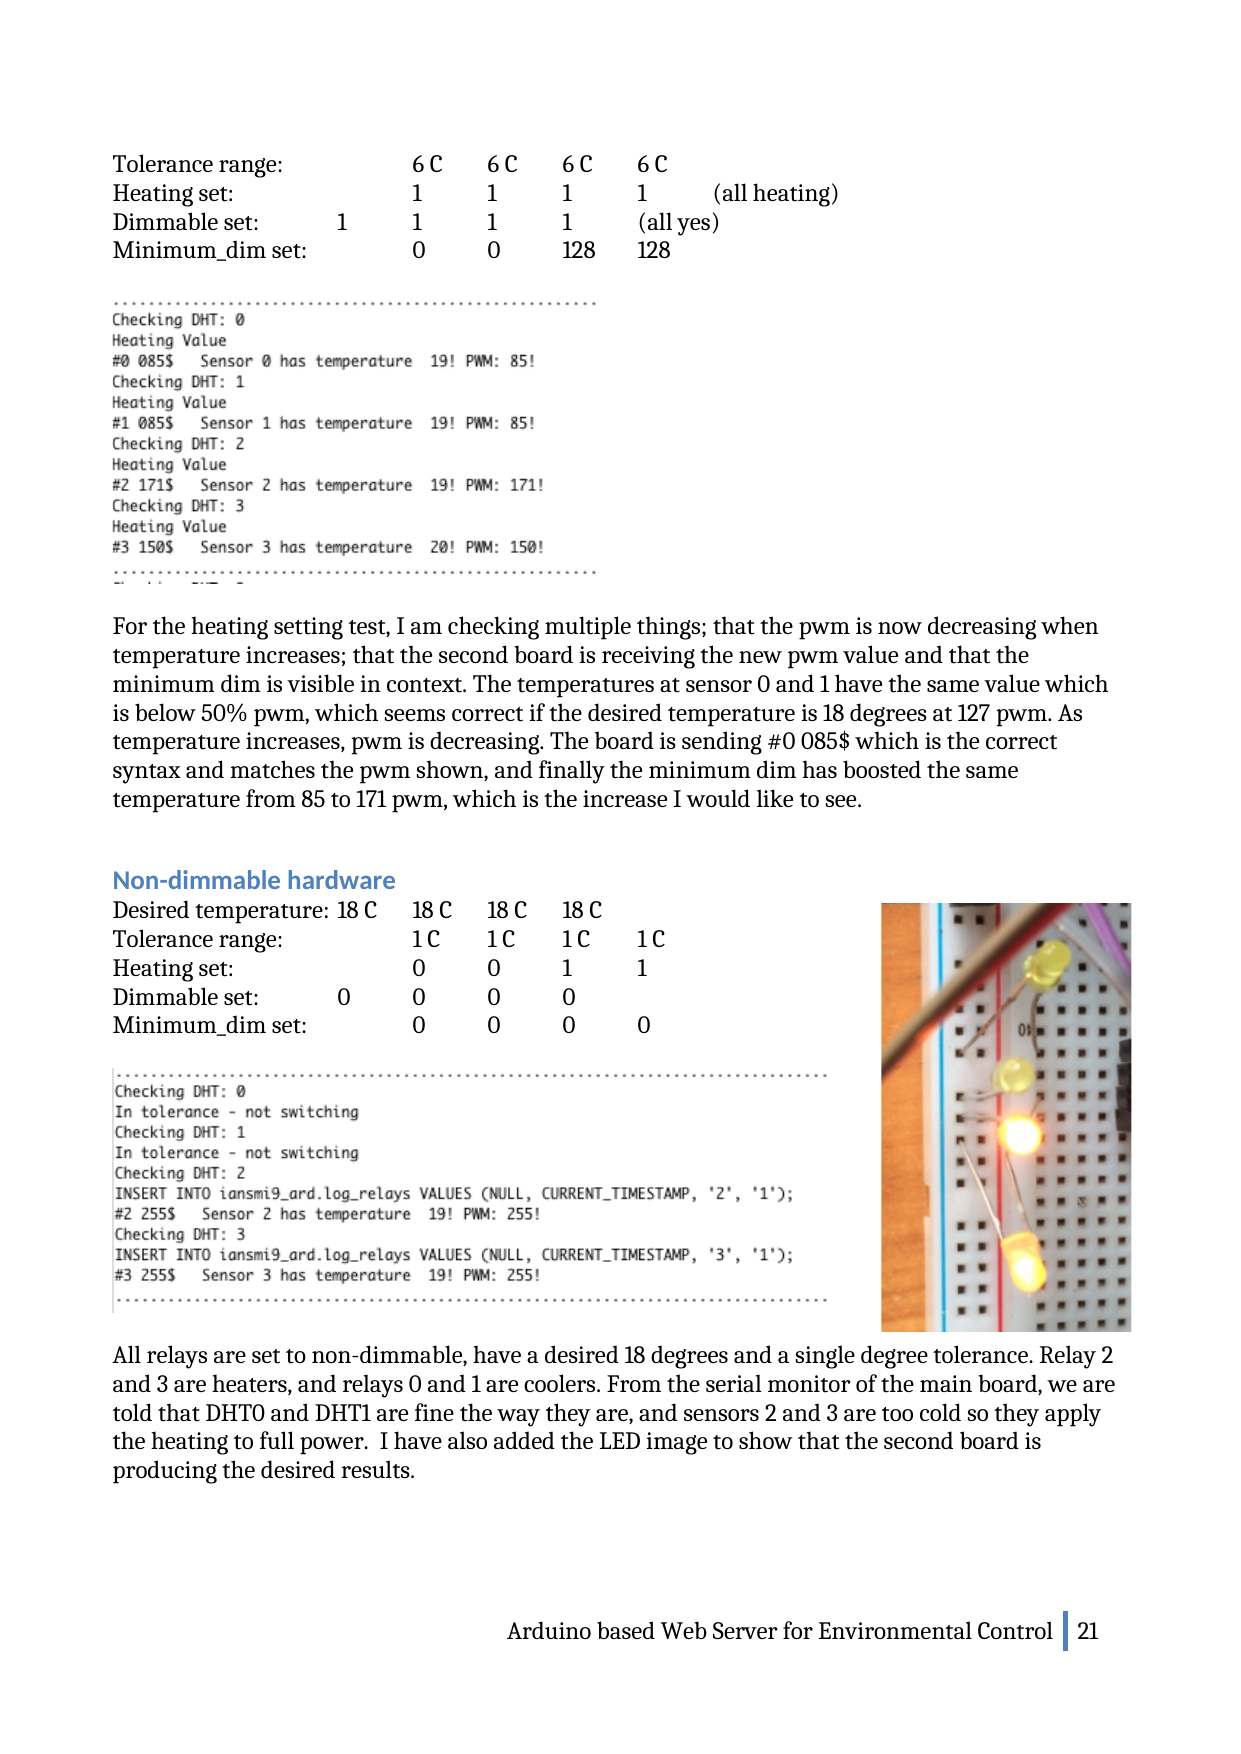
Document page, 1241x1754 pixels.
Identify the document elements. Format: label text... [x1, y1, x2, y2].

text Dimmable set: 0 0 0 0 [112, 982, 881, 1011]
subtitle Non-dimmable hardware [112, 863, 1128, 896]
picture [881, 903, 1132, 1332]
text Tolerance range: 6 C 6 C 6 C 6 C [112, 150, 1128, 179]
picture [112, 1068, 828, 1313]
text Heating set: 1 1 1 1 (all heating) [112, 179, 1128, 207]
text Heating set: 0 0 1 1 [112, 954, 881, 982]
text Dimmable set: 1 1 1 1 (all yes) [112, 207, 1128, 236]
text Tolerance range: 1 C 1 C 1 C 1 C [112, 925, 881, 954]
text All relays are set to non-dimmable, have a desired 18 degrees and a single degree tolerance. Relay 2 and 3 are heaters, and relays 0 and 1 are coolers. From the serial monitor of the main board, we are told that DHT0 and DHT1 are fine the way they are, and sensors 2 and 3 are too cold so they apply the heating to full power. I have also added the LED image to show that the second board is producing the desired results. [112, 1341, 1128, 1485]
picture [112, 293, 600, 584]
text Minimum_dim set: 0 0 0 0 [112, 1011, 881, 1040]
text Desired temperature: 18 C 18 C 18 C 18 C [112, 896, 1128, 925]
text Minimum_dim set: 0 0 128 128 [112, 236, 1128, 265]
text For the heating setting test, I am checking multiple things; that the pwm is now decreasing when temperature increases; that the second board is receiving the new pwm value and that the minimum dim is visible in context. The temperatures at sensor 0 and 1 have the same value which is below 50% pwm, which seems correct if the desired temperature is 18 degrees at 127 pwm. As temperature increases, pwm is decreasing. The board is sending #0 085$ which is the correct syntax and matches the pwm shown, and finally the minimum dim has boosted the same temperature from 85 to 171 pwm, which is the increase I would like to see. [112, 612, 1128, 813]
